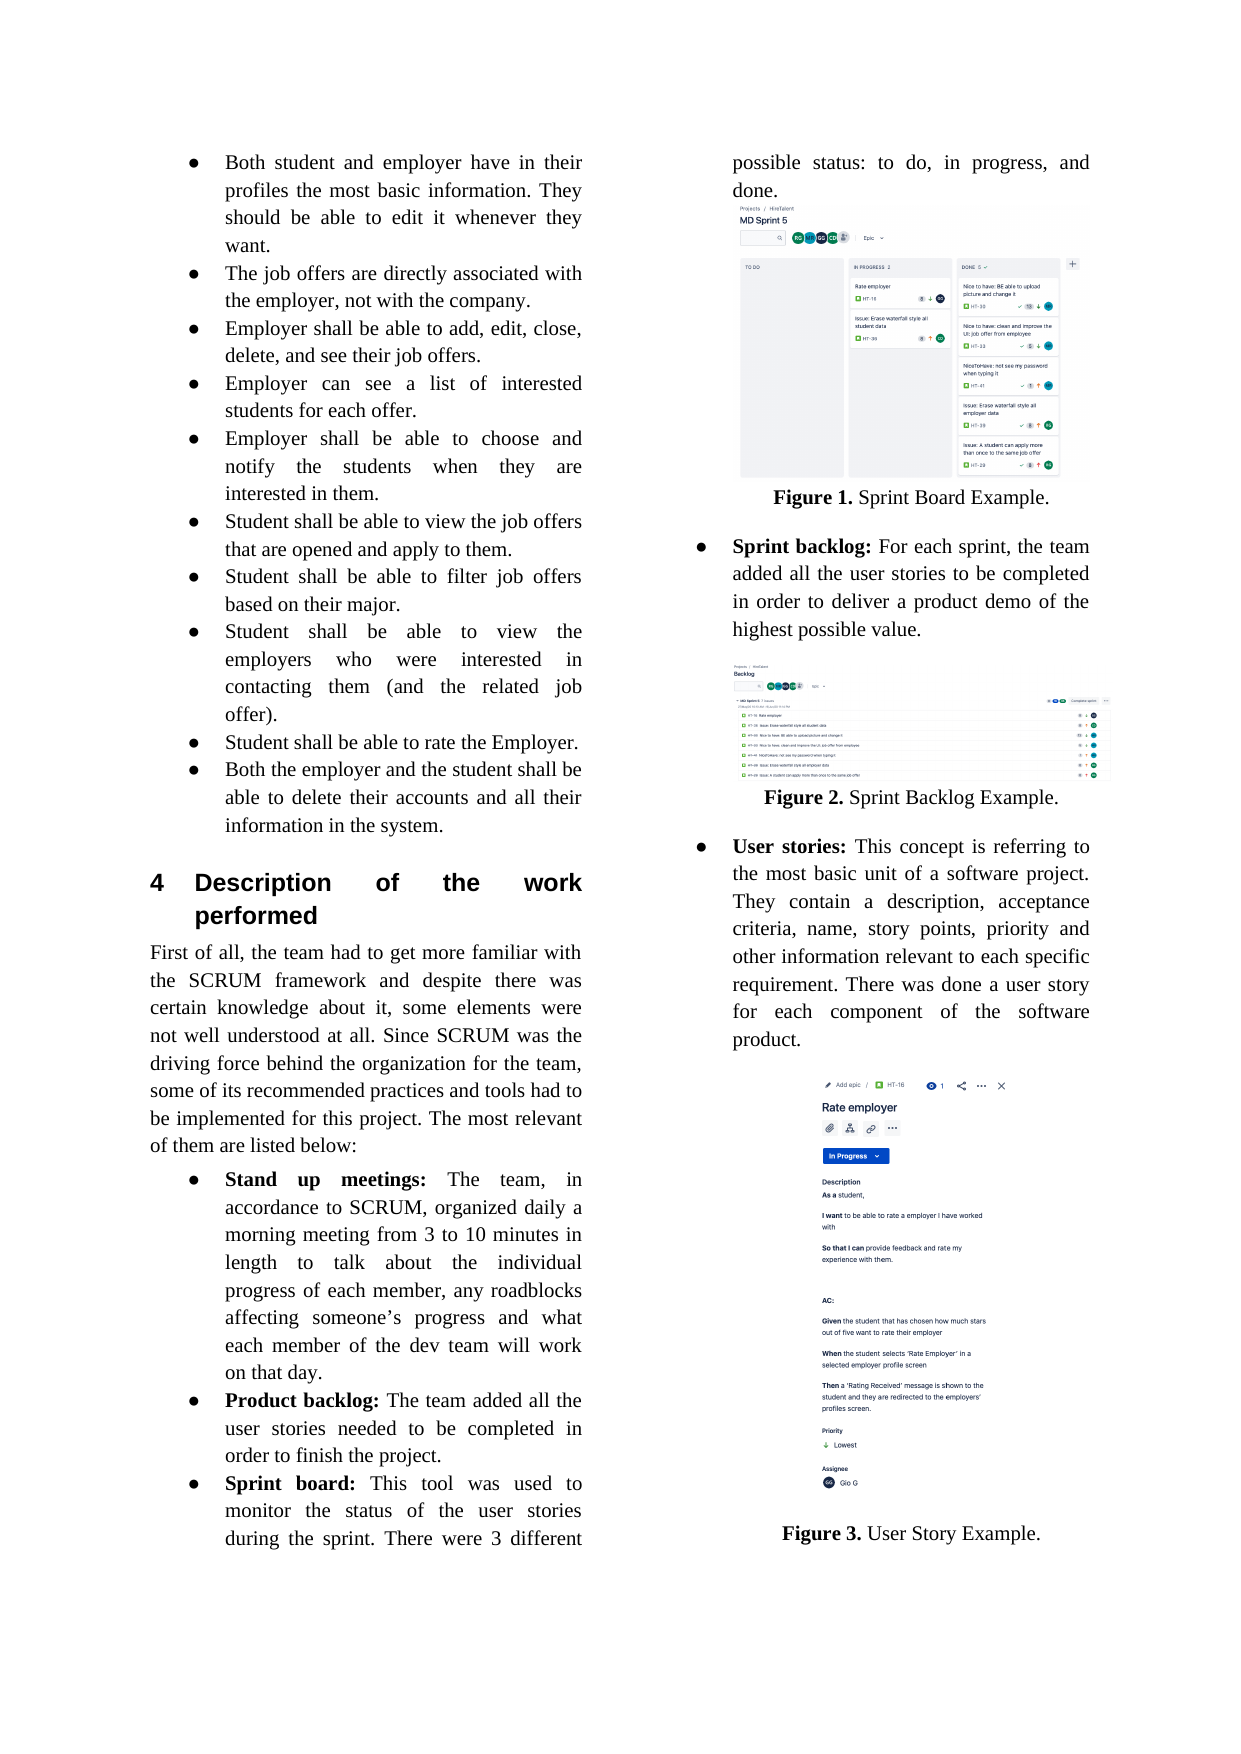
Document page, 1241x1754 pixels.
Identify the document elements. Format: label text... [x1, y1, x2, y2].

list Student shall be able to view the job offers that are opened and apply to them. [187, 509, 582, 561]
list Employer can see a list of interested students for each offer. [187, 371, 582, 422]
list Sprint backlog: For each sprint, the team added all the user stories to be completed in order to deliver a product demo of the highest possible value. [695, 534, 1090, 641]
picture [817, 1075, 1011, 1497]
list The job offers are directly associated with the employer, not with the company. [187, 260, 582, 312]
text First of all, the team had to get more familiar with the SCRUM framework and despite there was certain knowledge about it, some elements were not well understood at all. Since SCRUM was the driving force behind the organization for the team, some of its recommended practices and tools had to be implemented for this project. The most relevant of them are listed below: [150, 940, 582, 1157]
text Figure 2. Sprint Backlog Example. [732, 785, 1090, 809]
text Figure 3. User Story Example. [732, 1521, 1090, 1544]
picture [732, 665, 1114, 782]
list Employer shall be able to add, edit, close, delete, and see their job offers. [187, 316, 582, 367]
list Sprint board: This tool was used to monitor the status of the user stories during the sprint. There were 3 different possible status: to do, in progress, and done. [695, 150, 1090, 202]
list Description of the work performed [150, 868, 582, 929]
list Both student and employer have in their profiles the most basic information. They should be able to edit it whenever they want. [187, 150, 582, 257]
picture [732, 205, 1091, 482]
list Student shall be able to filter job offers based on their major. [187, 564, 582, 616]
list Both the employer and the student shall be able to delete their accounts and all their information in the system. [187, 757, 582, 837]
list Sprint board: This tool was used to monitor the status of the user stories during the sprint. There were 3 different possible status: to do, in progress, and done. [187, 1471, 582, 1550]
text Figure 1. Sprint Board Example. [732, 485, 1090, 509]
list Employer shall be able to choose and notify the students when they are interested in them. [187, 426, 582, 505]
list Stand up meetings: The team, in accordance to SCRUM, organized daily a morning meeting from 3 to 10 minutes in length to talk about the individual progress of each member, any roadblocks affecting someone’s progress and what each member of the dev team will work on that day. [187, 1167, 582, 1384]
list Product backlog: The team added all the user stories needed to be completed in order to finish the project. [187, 1388, 582, 1467]
list Student shall be able to view the employers who were interested in contacting them (and the related job offer). [187, 619, 582, 726]
list User stories: This concept is referring to the most basic unit of a software project. They contain a description, acceptance criteria, name, story points, priority and other information relevant to each specific requirement. There was done a user story for each component of the software product. [695, 833, 1090, 1051]
list Student shall be able to rate the Employer. [187, 730, 582, 754]
